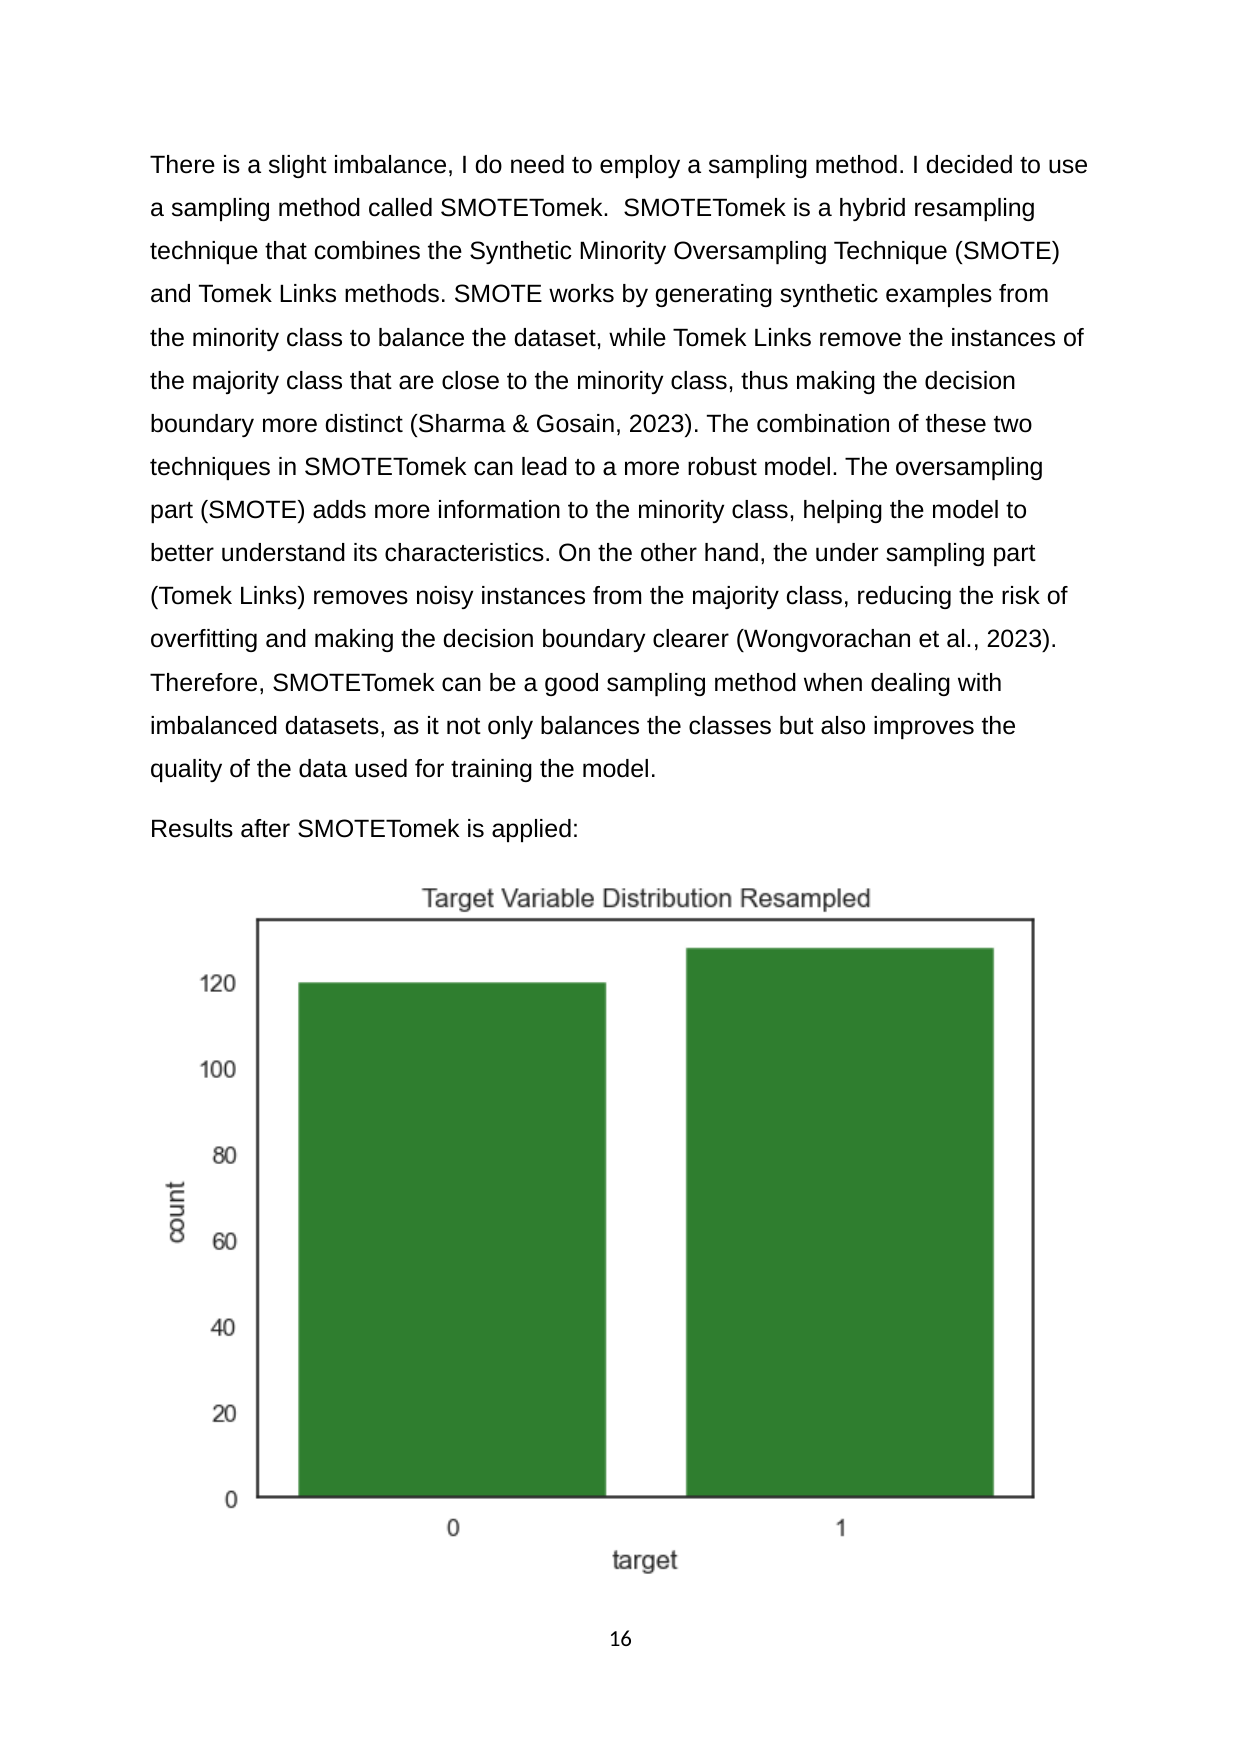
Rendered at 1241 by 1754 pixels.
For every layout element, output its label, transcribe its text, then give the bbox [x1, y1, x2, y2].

text Results after SMOTETomek is applied: [150, 813, 1090, 842]
picture [150, 873, 1049, 1588]
text There is a slight imbalance, I do need to employ a sampling method. I decided to use a sampling method called SMOTETomek. SMOTETomek is a hybrid resampling technique that combines the Synthetic Minority Oversampling Technique (SMOTE) and Tomek Links methods. SMOTE works by generating synthetic examples from the minority class to balance the dataset, while Tomek Links remove the instances of the majority class that are close to the minority class, thus making the decision boundary more distinct (Sharma & Gosain, 2023). The combination of these two techniques in SMOTETomek can lead to a more robust model. The oversampling part (SMOTE) adds more information to the minority class, helping the model to better understand its characteristics. On the other hand, the under sampling part (Tomek Links) removes noisy instances from the majority class, reducing the risk of overfitting and making the decision boundary clearer (Wongvorachan et al., 2023). Therefore, SMOTETomek can be a good sampling method when dealing with imbalanced datasets, as it not only balances the classes but also improves the quality of the data used for training the model. [150, 150, 1090, 782]
